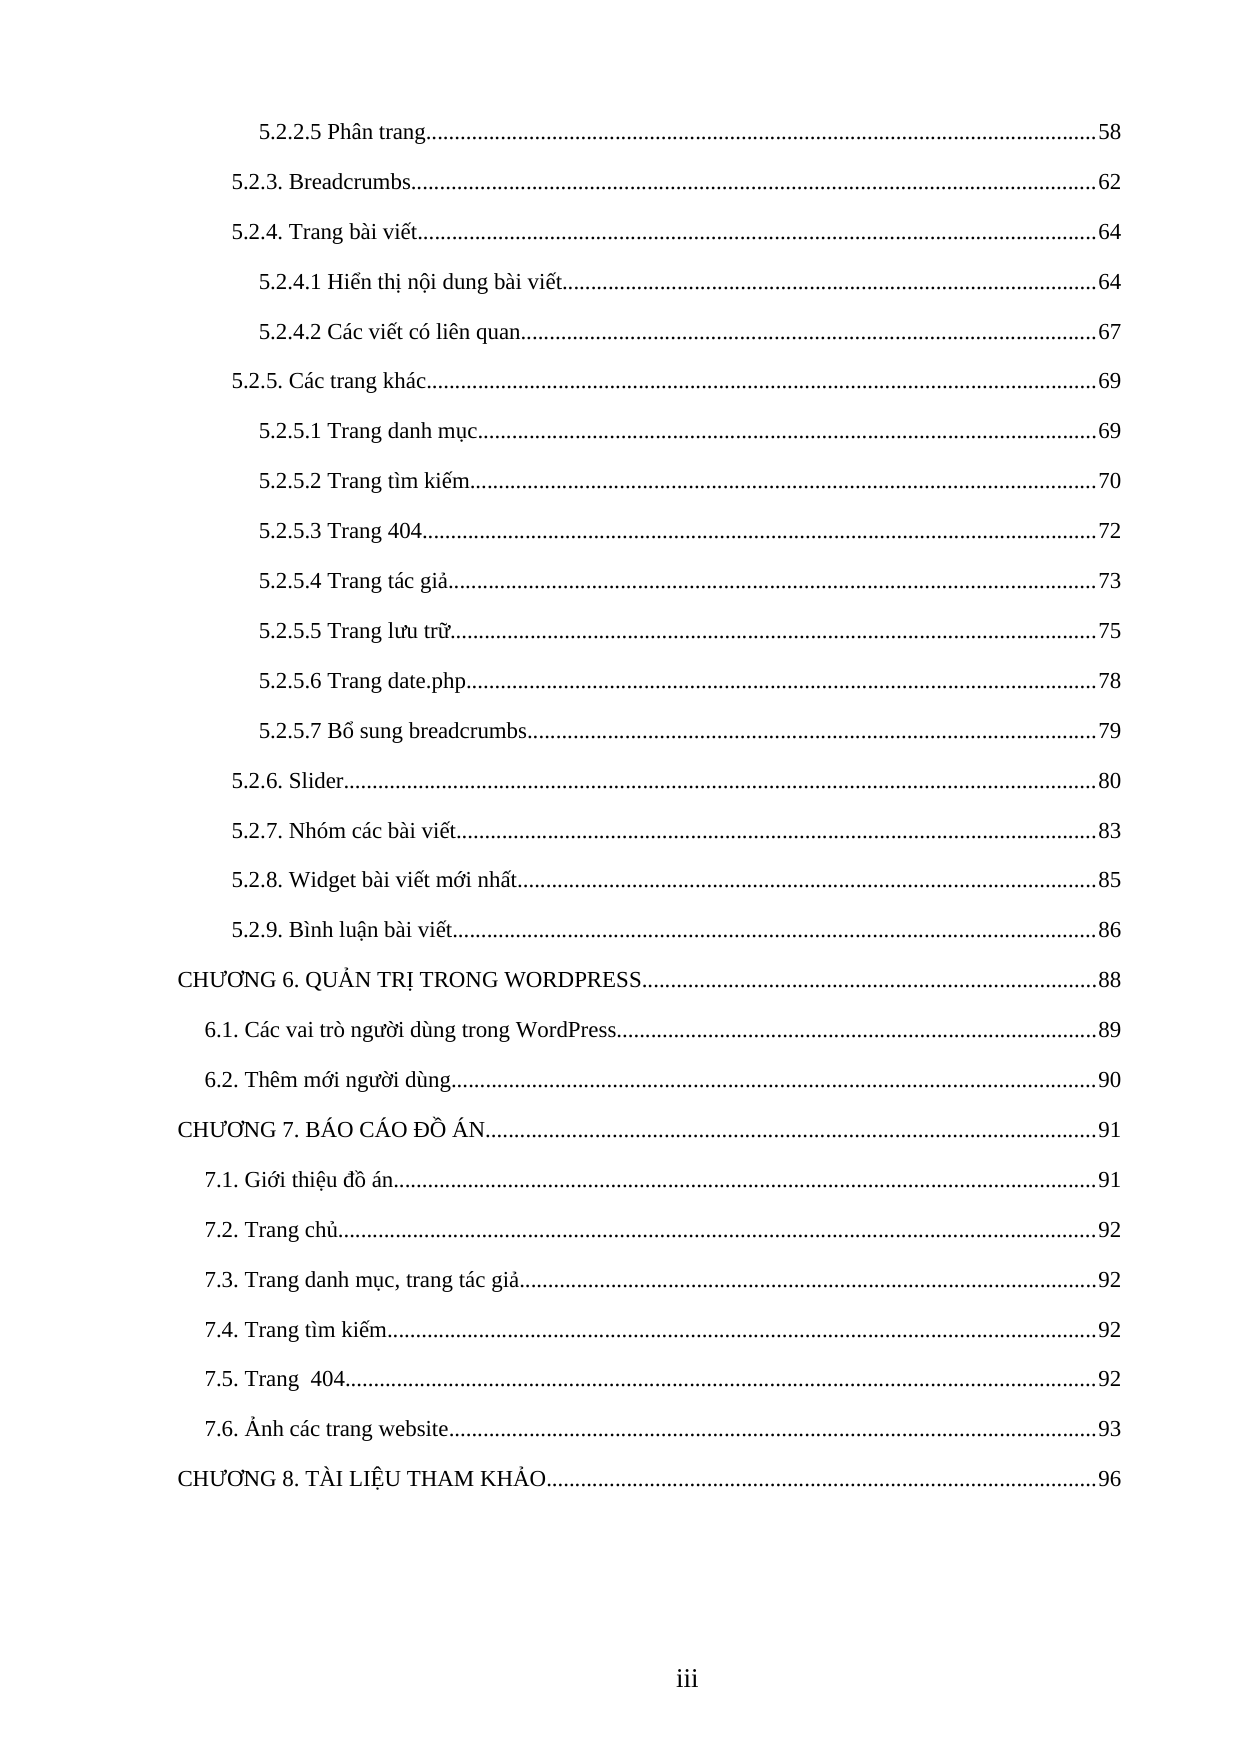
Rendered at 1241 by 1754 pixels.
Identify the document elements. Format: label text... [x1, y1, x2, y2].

text 7.3. Trang danh mục, trang tác giả 92 [204, 1266, 1122, 1292]
text 7.4. Trang tìm kiếm 92 [204, 1316, 1122, 1342]
text 7.5. Trang 404 92 [204, 1366, 1122, 1392]
text 5.2.2.5 Phân trang 58 [258, 118, 1122, 144]
text 7.6. Ảnh các trang website 93 [204, 1415, 1122, 1442]
text 5.2.5.2 Trang tìm kiếm 70 [258, 467, 1122, 494]
text CHƯƠNG 6. QUẢN TRỊ TRONG WORDPRESS 88 [177, 966, 1122, 993]
text 5.2.5.6 Trang date.php 78 [258, 667, 1122, 693]
text 5.2.4.2 Các viết có liên quan 67 [258, 318, 1122, 344]
text 5.2.6. Slider 80 [231, 767, 1122, 793]
text 5.2.5. Các trang khác 69 [231, 368, 1122, 394]
text 5.2.5.3 Trang 404 72 [258, 517, 1122, 544]
text 5.2.7. Nhóm các bài viết 83 [231, 817, 1122, 843]
text 7.2. Trang chủ 92 [204, 1216, 1122, 1242]
text 5.2.4.1 Hiển thị nội dung bài viết 64 [258, 268, 1122, 294]
text 5.2.8. Widget bài viết mới nhất. 85 [231, 867, 1122, 893]
text 5.2.4. Trang bài viết 64 [231, 218, 1122, 244]
text 5.2.5.4 Trang tác giả 73 [258, 567, 1122, 593]
text 5.2.5.1 Trang danh mục 69 [258, 417, 1122, 444]
text 5.2.5.5 Trang lưu trữ 75 [258, 617, 1122, 643]
text 7.1. Giới thiệu đồ án 91 [204, 1166, 1122, 1192]
text CHƯƠNG 8. TÀI LIỆU THAM KHẢO 96 [177, 1465, 1122, 1492]
text 5.2.5.7 Bổ sung breadcrumbs 79 [258, 717, 1122, 743]
text 5.2.3. Breadcrumbs 62 [231, 168, 1122, 194]
text 6.2. Thêm mới người dùng 90 [204, 1066, 1122, 1092]
text 5.2.9. Bình luận bài viết 86 [231, 916, 1122, 943]
text 6.1. Các vai trò người dùng trong WordPress 89 [204, 1016, 1122, 1043]
text CHƯƠNG 7. BÁO CÁO ĐỒ ÁN 91 [177, 1116, 1122, 1142]
